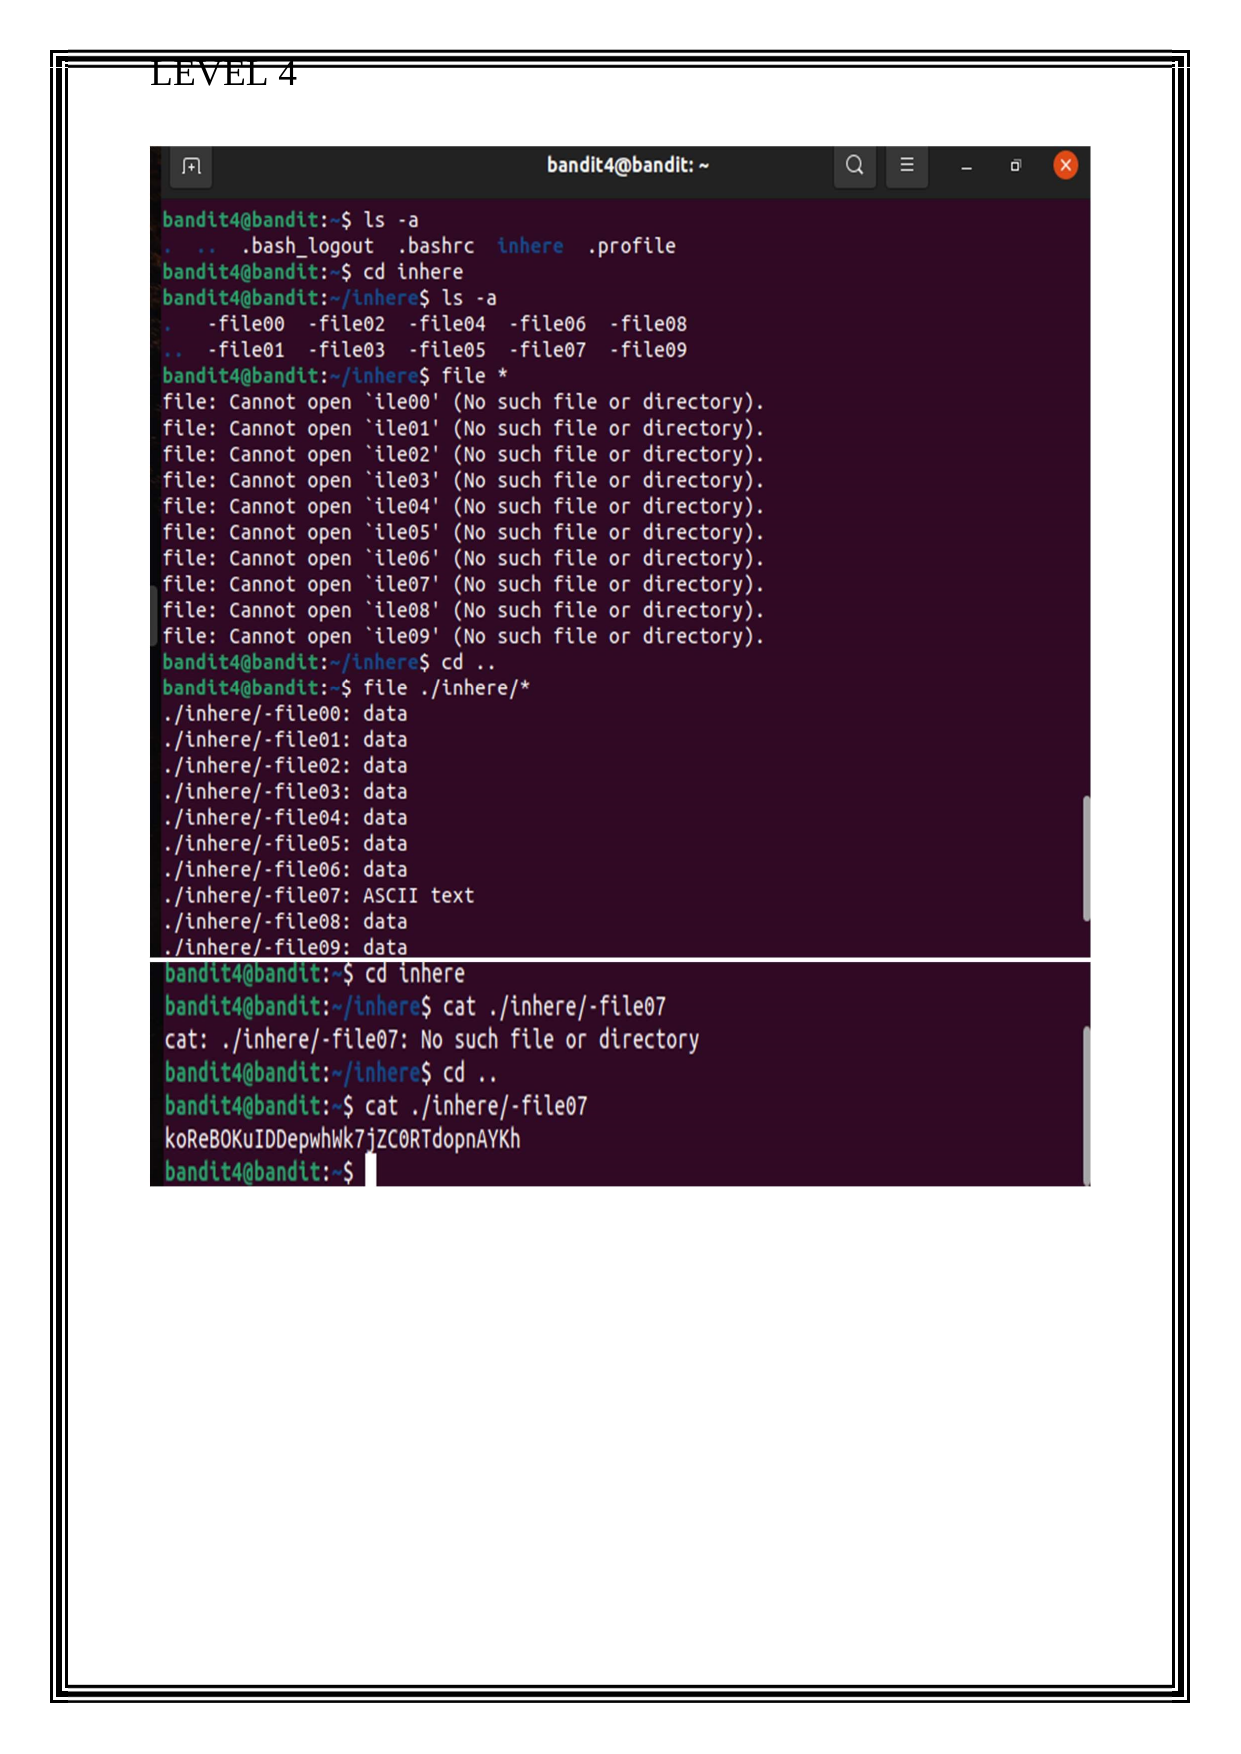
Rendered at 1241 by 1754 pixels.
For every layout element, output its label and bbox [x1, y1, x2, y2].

picture [149, 961, 1091, 1187]
picture [67, 49, 1172, 68]
picture [149, 145, 1091, 958]
picture [67, 1684, 1172, 1703]
